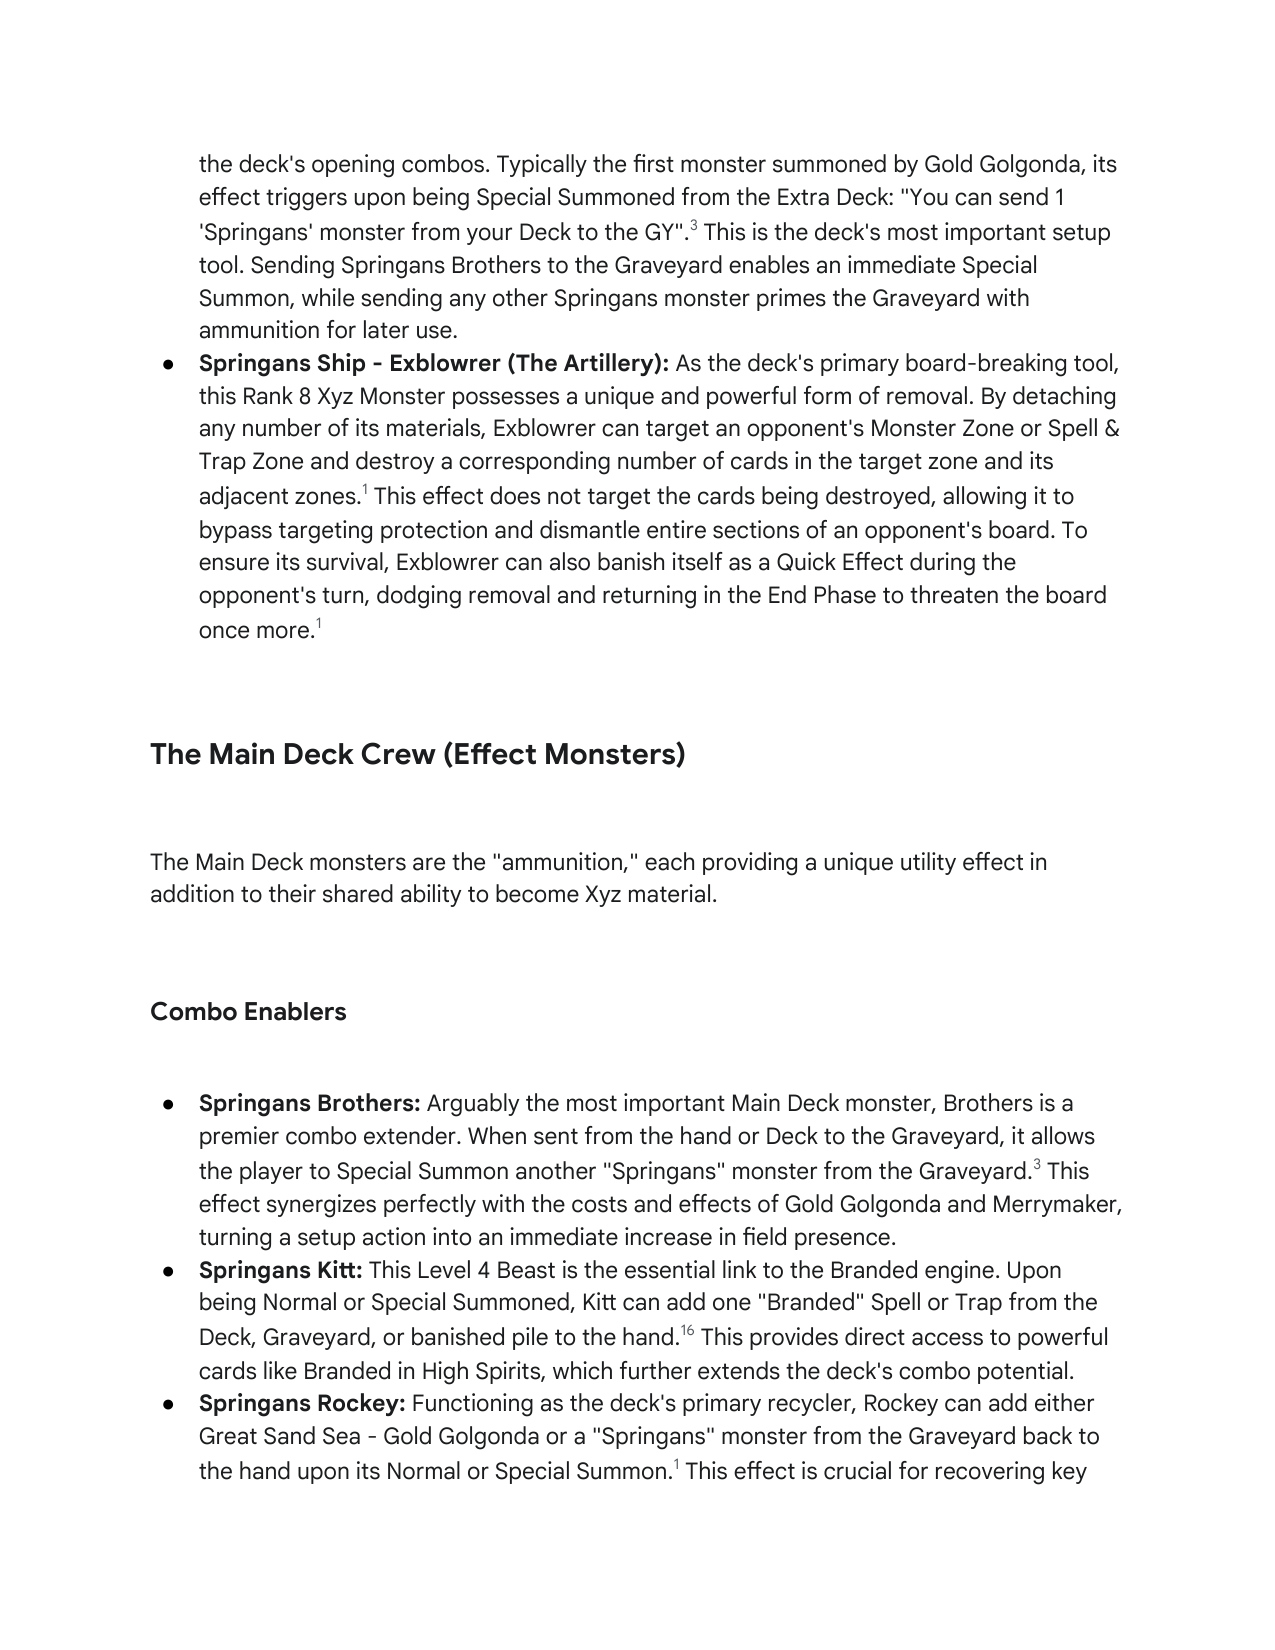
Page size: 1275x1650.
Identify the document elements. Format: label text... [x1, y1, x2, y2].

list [161, 150, 1125, 345]
list Springans Ship - Exblowrer (The Artillery): As the deck's primary board-breaking tool, this Rank 8 Xyz Monster possesses a unique and powerful form of removal. By detaching any number of its materials, Exblowrer can target an opponent's Monster Zone or Spell & Trap Zone and destroy a corresponding number of cards in the target zone and its adjacent zones.1 This effect does not target the cards being destroyed, allowing it to bypass targeting protection and dismantle entire sections of an opponent's board. To ensure its survival, Exblowrer can also banish itself as a Quick Effect during the opponent's turn, dodging removal and returning in the End Phase to threaten the board once more.1 [161, 349, 1125, 646]
subtitle Combo Enablers [150, 996, 1125, 1027]
list Springans Brothers: Arguably the most important Main Deck monster, Brothers is a premier combo extender. When sent from the hand or Deck to the Graveyard, it allows the player to Special Summon another "Springans" monster from the Graveyard.3 This effect synergizes perfectly with the costs and effects of Gold Golgonda and Merrymaker, turning a setup action into an immediate increase in field presence. [161, 1089, 1125, 1252]
subtitle The Main Deck Crew (Effect Monsters) [150, 736, 1125, 772]
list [161, 1390, 1125, 1487]
list Springans Kitt: This Level 4 Beast is the essential link to the Branded engine. Upon being Normal or Special Summoned, Kitt can add one "Branded" Spell or Trap from the Deck, Graveyard, or banished pile to the hand.16 This provides direct access to powerful cards like Branded in High Spirits, which further extends the deck's combo potential. [161, 1256, 1125, 1386]
text The Main Deck monsters are the "ammunition," each providing a unique utility effect in addition to their shared ability to become Xyz material. [150, 848, 1125, 909]
